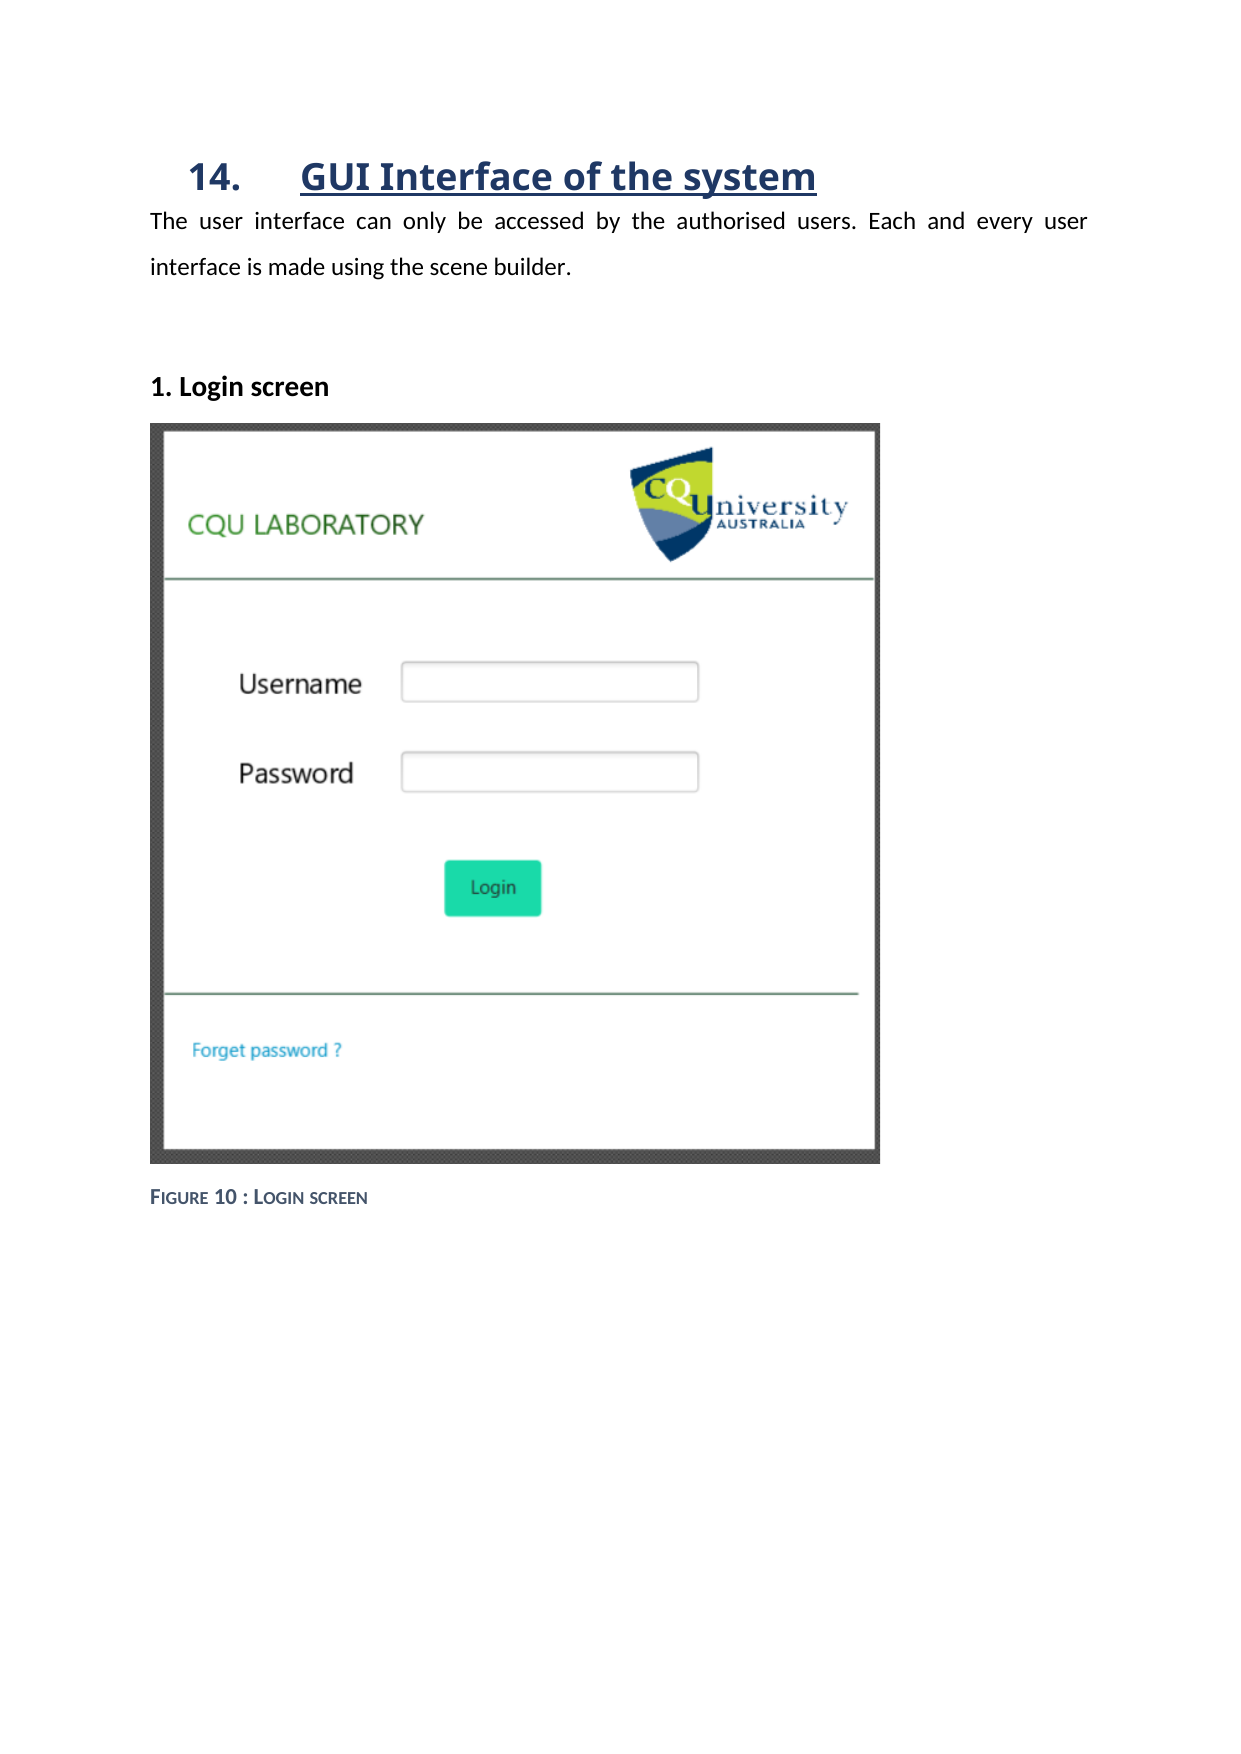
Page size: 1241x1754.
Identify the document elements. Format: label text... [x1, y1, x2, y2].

text The user interface can only be accessed by the authorised users. Each and every user interface is made using the scene builder. [150, 205, 1090, 281]
subtitle GUI Interface of the system [187, 150, 1090, 201]
picture [150, 423, 881, 1164]
text 1. Login screen [150, 368, 1090, 404]
